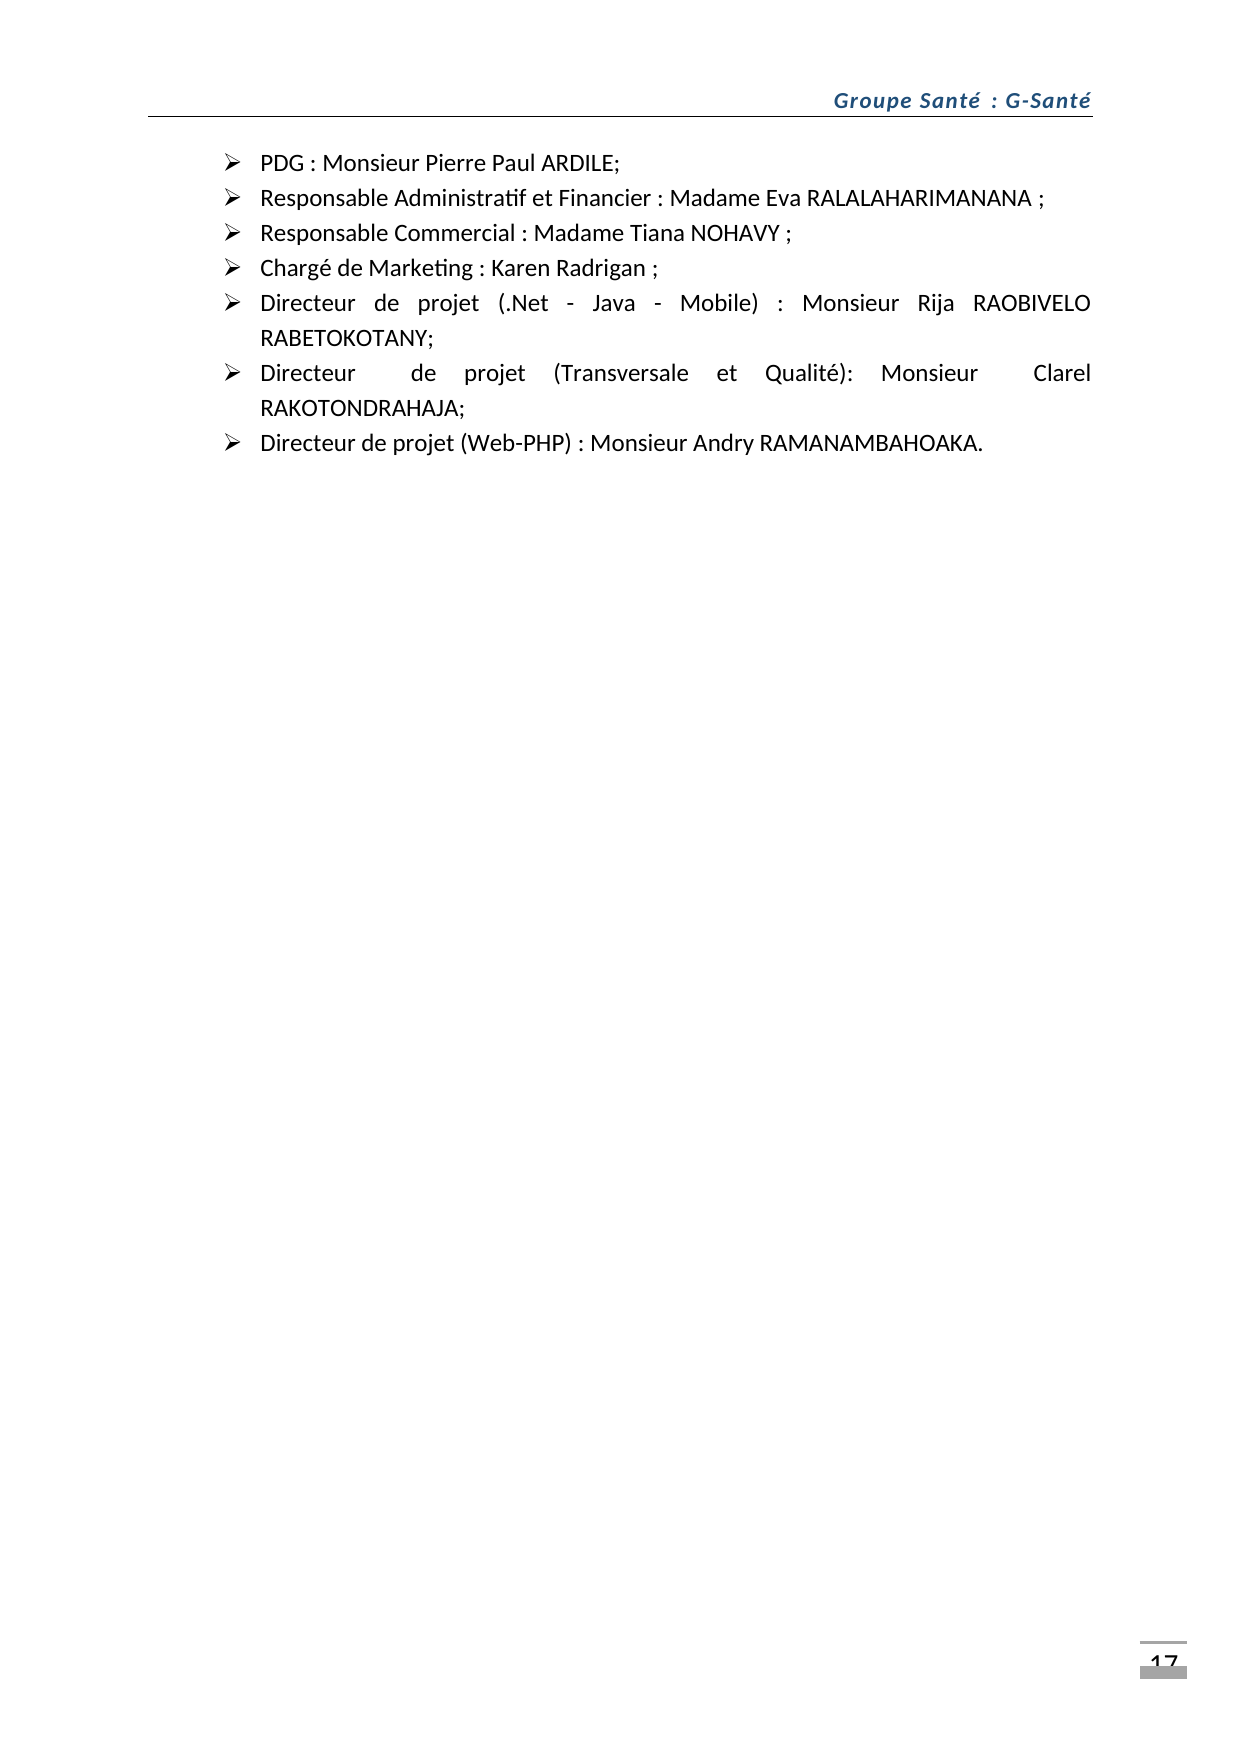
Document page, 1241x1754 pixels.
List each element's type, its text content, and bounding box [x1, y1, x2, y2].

list Directeur de projet (Transversale et Qualité): Monsieur Clarel RAKOTONDRAHAJA; [223, 358, 1093, 423]
list Directeur de projet (.Net - Java - Mobile) : Monsieur Rija RAOBIVELO RABETOKOTANY; [223, 288, 1093, 353]
list PDG : Monsieur Pierre Paul ARDILE; [223, 148, 1093, 178]
list Chargé de Marketing : Karen Radrigan ; [223, 253, 1093, 283]
list Responsable Administratif et Financier : Madame Eva RALALAHARIMANANA ; [223, 183, 1093, 213]
list Directeur de projet (Web-PHP) : Monsieur Andry RAMANAMBAHOAKA. [223, 428, 1093, 458]
list Responsable Commercial : Madame Tiana NOHAVY ; [223, 218, 1093, 248]
